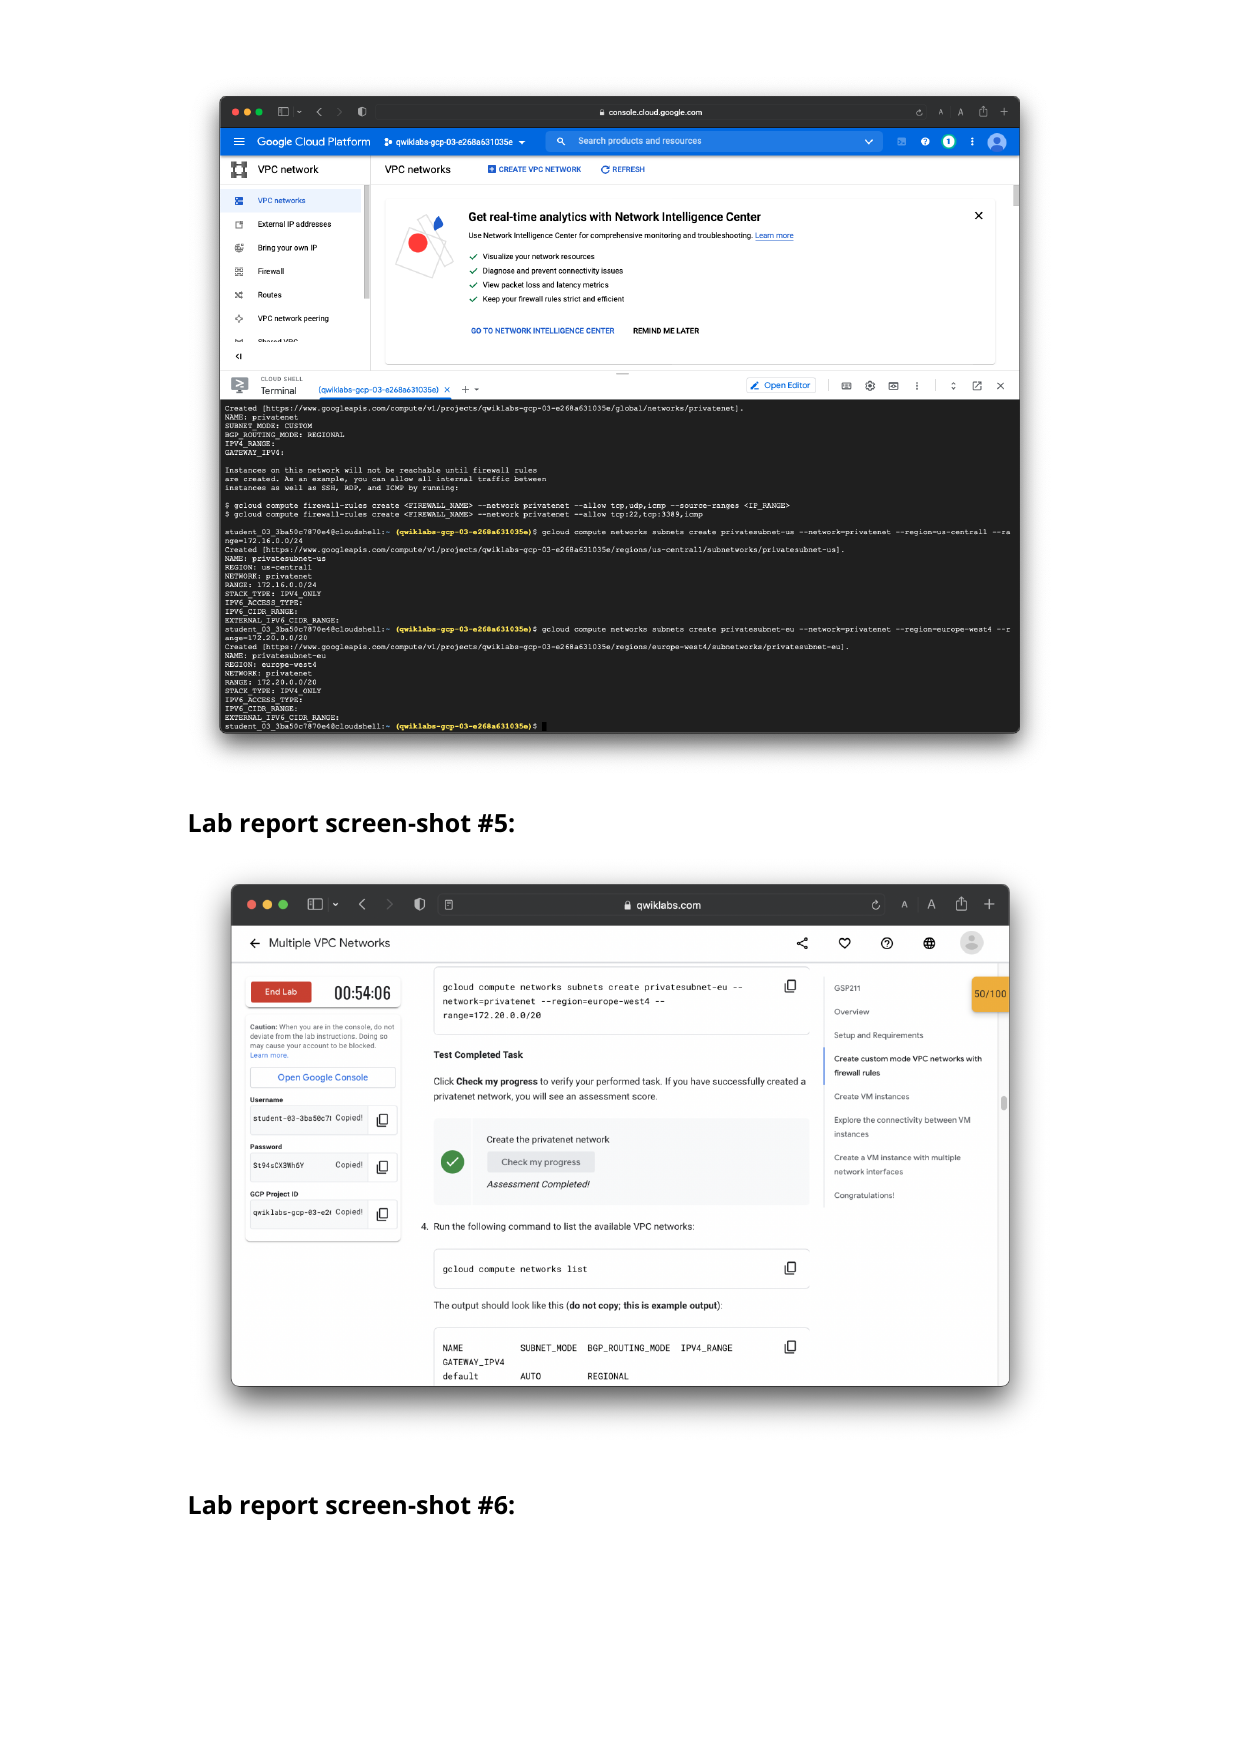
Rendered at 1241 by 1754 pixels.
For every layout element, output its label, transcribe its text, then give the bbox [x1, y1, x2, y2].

picture [187, 75, 1052, 776]
text Lab report screen-shot #6: [187, 1472, 1053, 1537]
picture [187, 855, 1053, 1444]
text Lab report screen-shot #5: [187, 790, 1053, 855]
